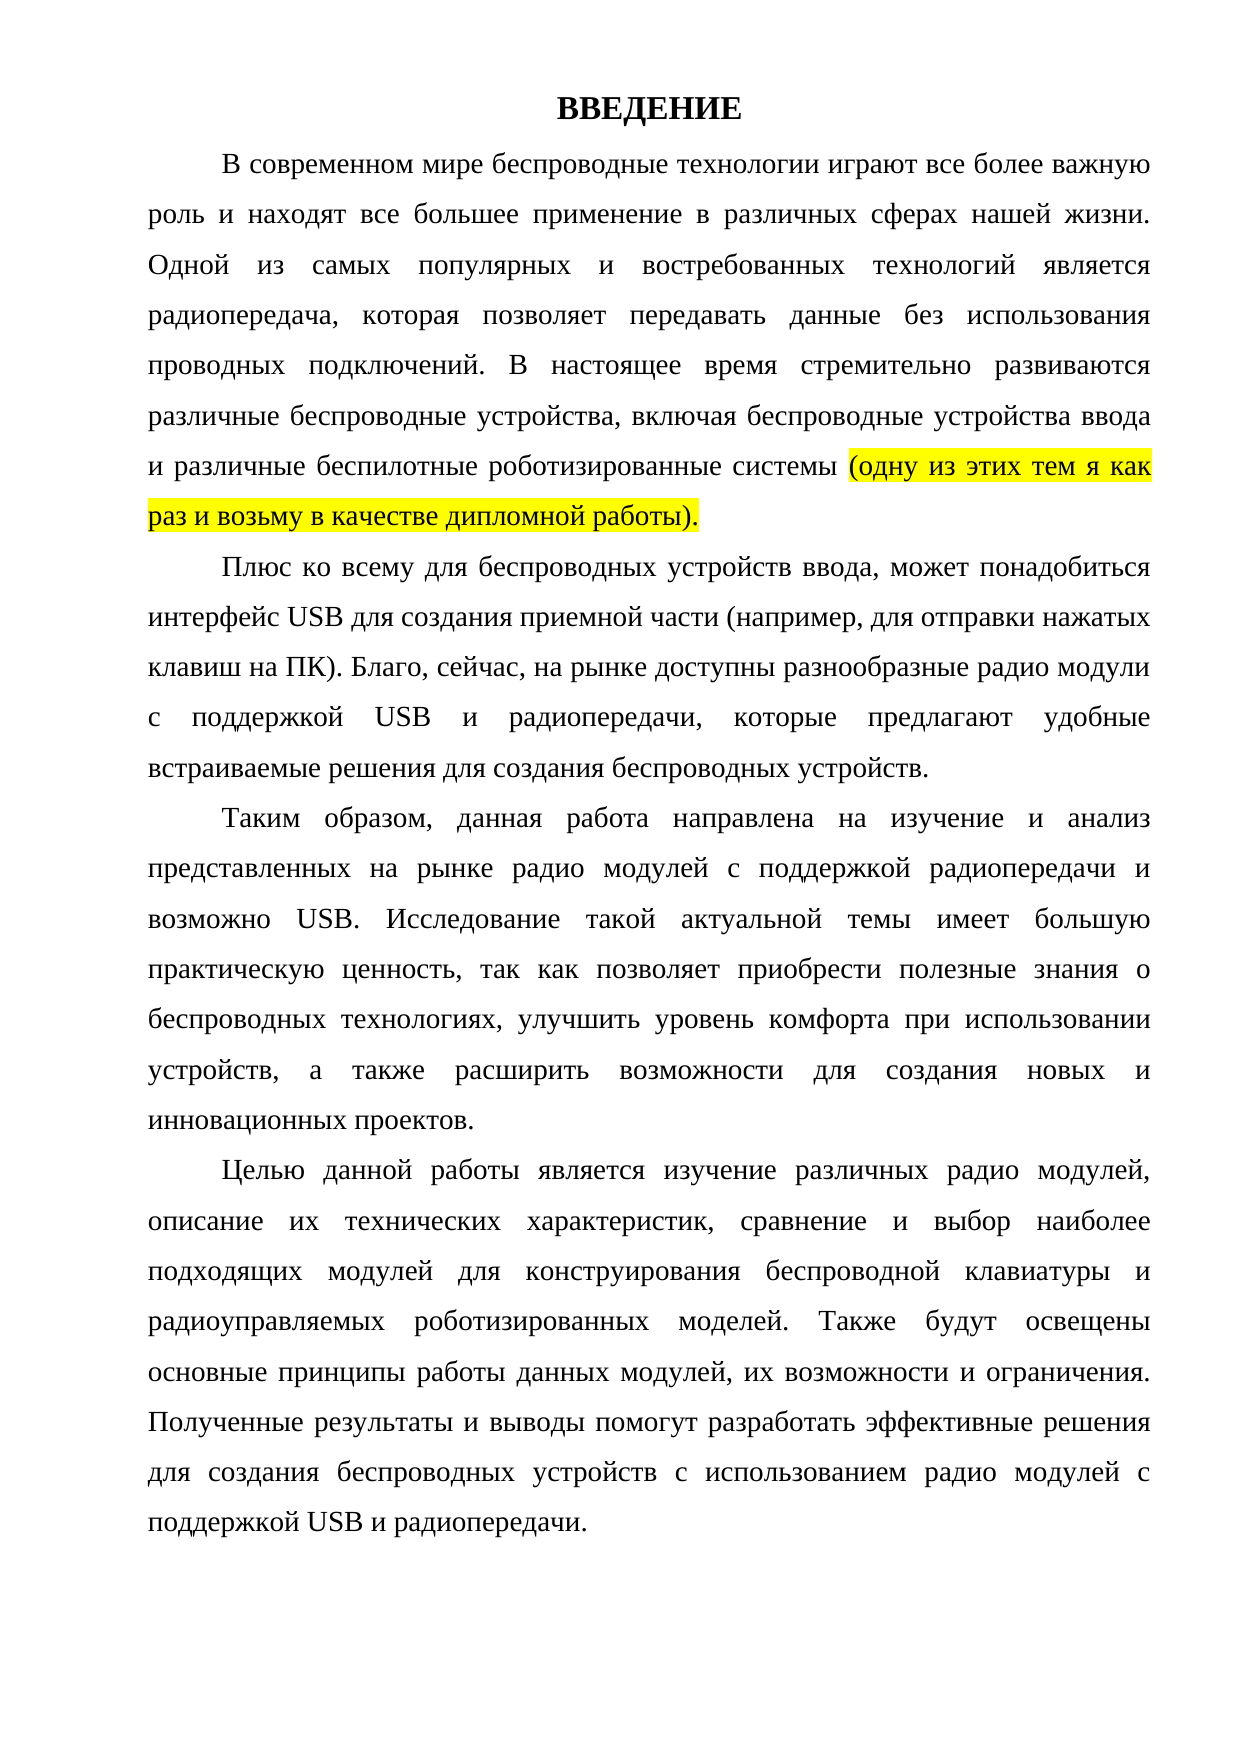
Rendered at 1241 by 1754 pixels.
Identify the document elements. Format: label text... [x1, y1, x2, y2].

text Целью данной работы является изучение различных радио модулей, описание их технических характеристик, сравнение и выбор наиболее подходящих модулей для конструирования беспроводной клавиатуры и радиоуправляемых роботизированных моделей. Также будут освещены основные принципы работы данных модулей, их возможности и ограничения. Полученные результаты и выводы помогут разработать эффективные решения для создания беспроводных устройств с использованием радио модулей с поддержкой USB и радиопередачи. [148, 1152, 1152, 1538]
text Плюс ко всему для беспроводных устройств ввода, может понадобиться интерфейс USB для создания приемной части (например, для отправки нажатых клавиш на ПК). Благо, сейчас, на рынке доступны разнообразные радио модули с поддержкой USB и радиопередачи, которые предлагают удобные встраиваемые решения для создания беспроводных устройств. [148, 549, 1152, 783]
subtitle ВВЕДЕНИЕ [148, 89, 1152, 127]
text Таким образом, данная работа направлена на изучение и анализ представленных на рынке радио модулей с поддержкой радиопередачи и возможно USB. Исследование такой актуальной темы имеет большую практическую ценность, так как позволяет приобрести полезные знания о беспроводных технологиях, улучшить уровень комфорта при использовании устройств, а также расширить возможности для создания новых и инновационных проектов. [148, 800, 1152, 1136]
text В современном мире беспроводные технологии играют все более важную роль и находят все большее применение в различных сферах нашей жизни. Одной из самых популярных и востребованных технологий является радиопередача, которая позволяет передавать данные без использования проводных подключений. В настоящее время стремительно развиваются различные беспроводные устройства, включая беспроводные устройства ввода и различные беспилотные роботизированные системы (одну из этих тем я как раз и возьму в качестве дипломной работы). [148, 146, 1152, 532]
